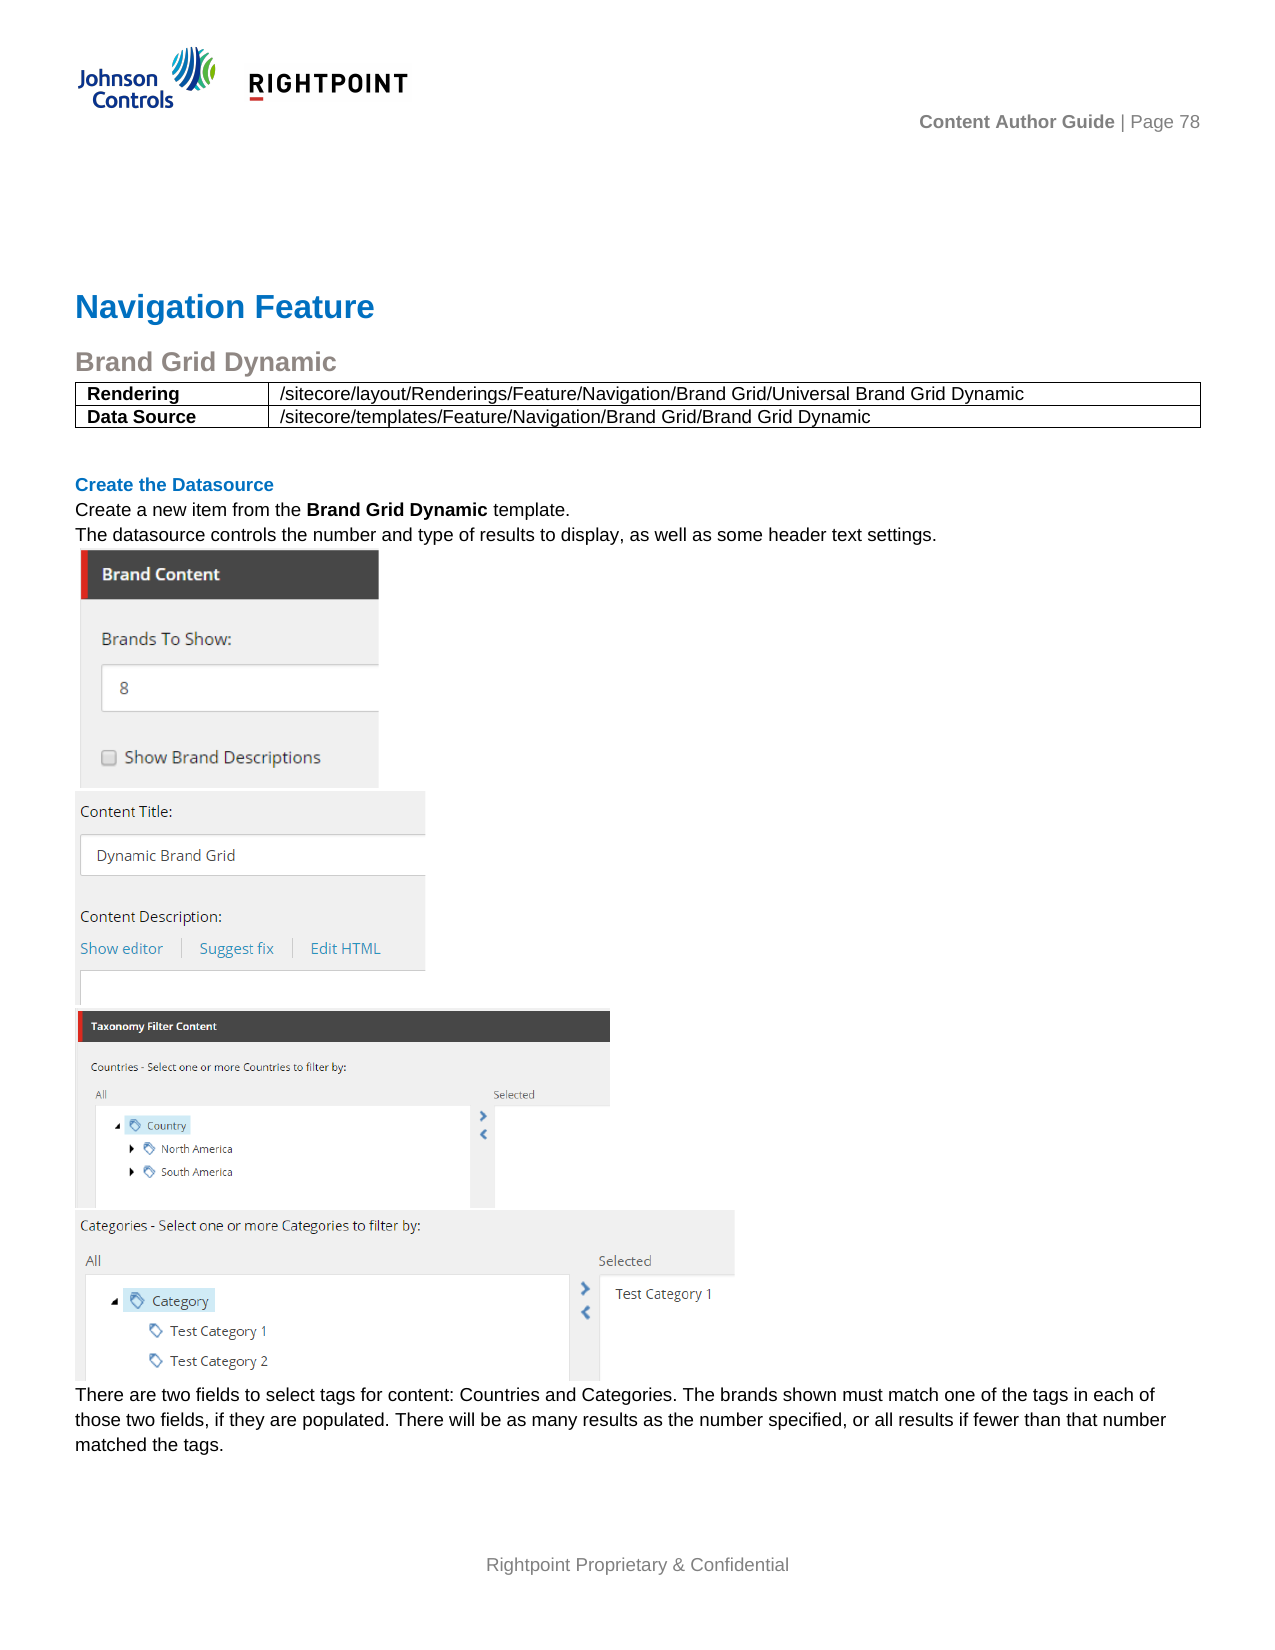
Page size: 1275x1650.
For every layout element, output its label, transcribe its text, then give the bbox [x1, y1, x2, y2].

table_cell /sitecore/templates/Feature/Navigation/Brand Grid/Brand Grid Dynamic [269, 406, 1200, 427]
subtitle Brand Grid Dynamic [75, 346, 1200, 377]
text There are two fields to select tags for content: Countries and Categories. The brands shown must match one of the tags in each of those two fields, if they are populated. There will be as many results as the number specified, or all results if fewer than that number matched the tags. [75, 1384, 1200, 1455]
subtitle Create the Datasource [75, 474, 1200, 496]
subtitle Navigation Feature [75, 287, 1200, 325]
picture [243, 63, 413, 102]
picture [75, 1210, 735, 1381]
table_header Rendering [76, 383, 268, 405]
table_header /sitecore/layout/Renderings/Feature/Navigation/Brand Grid/Universal Brand Grid Dynamic [269, 383, 1200, 405]
table_cell Data Source [76, 406, 268, 427]
picture [75, 791, 426, 1005]
picture [75, 1008, 610, 1208]
picture [80, 548, 379, 788]
text The datasource controls the number and type of results to display, as well as some header text settings. [75, 523, 1200, 545]
picture [75, 44, 218, 111]
text Create a new item from the Brand Grid Dynamic template. [75, 499, 1200, 520]
